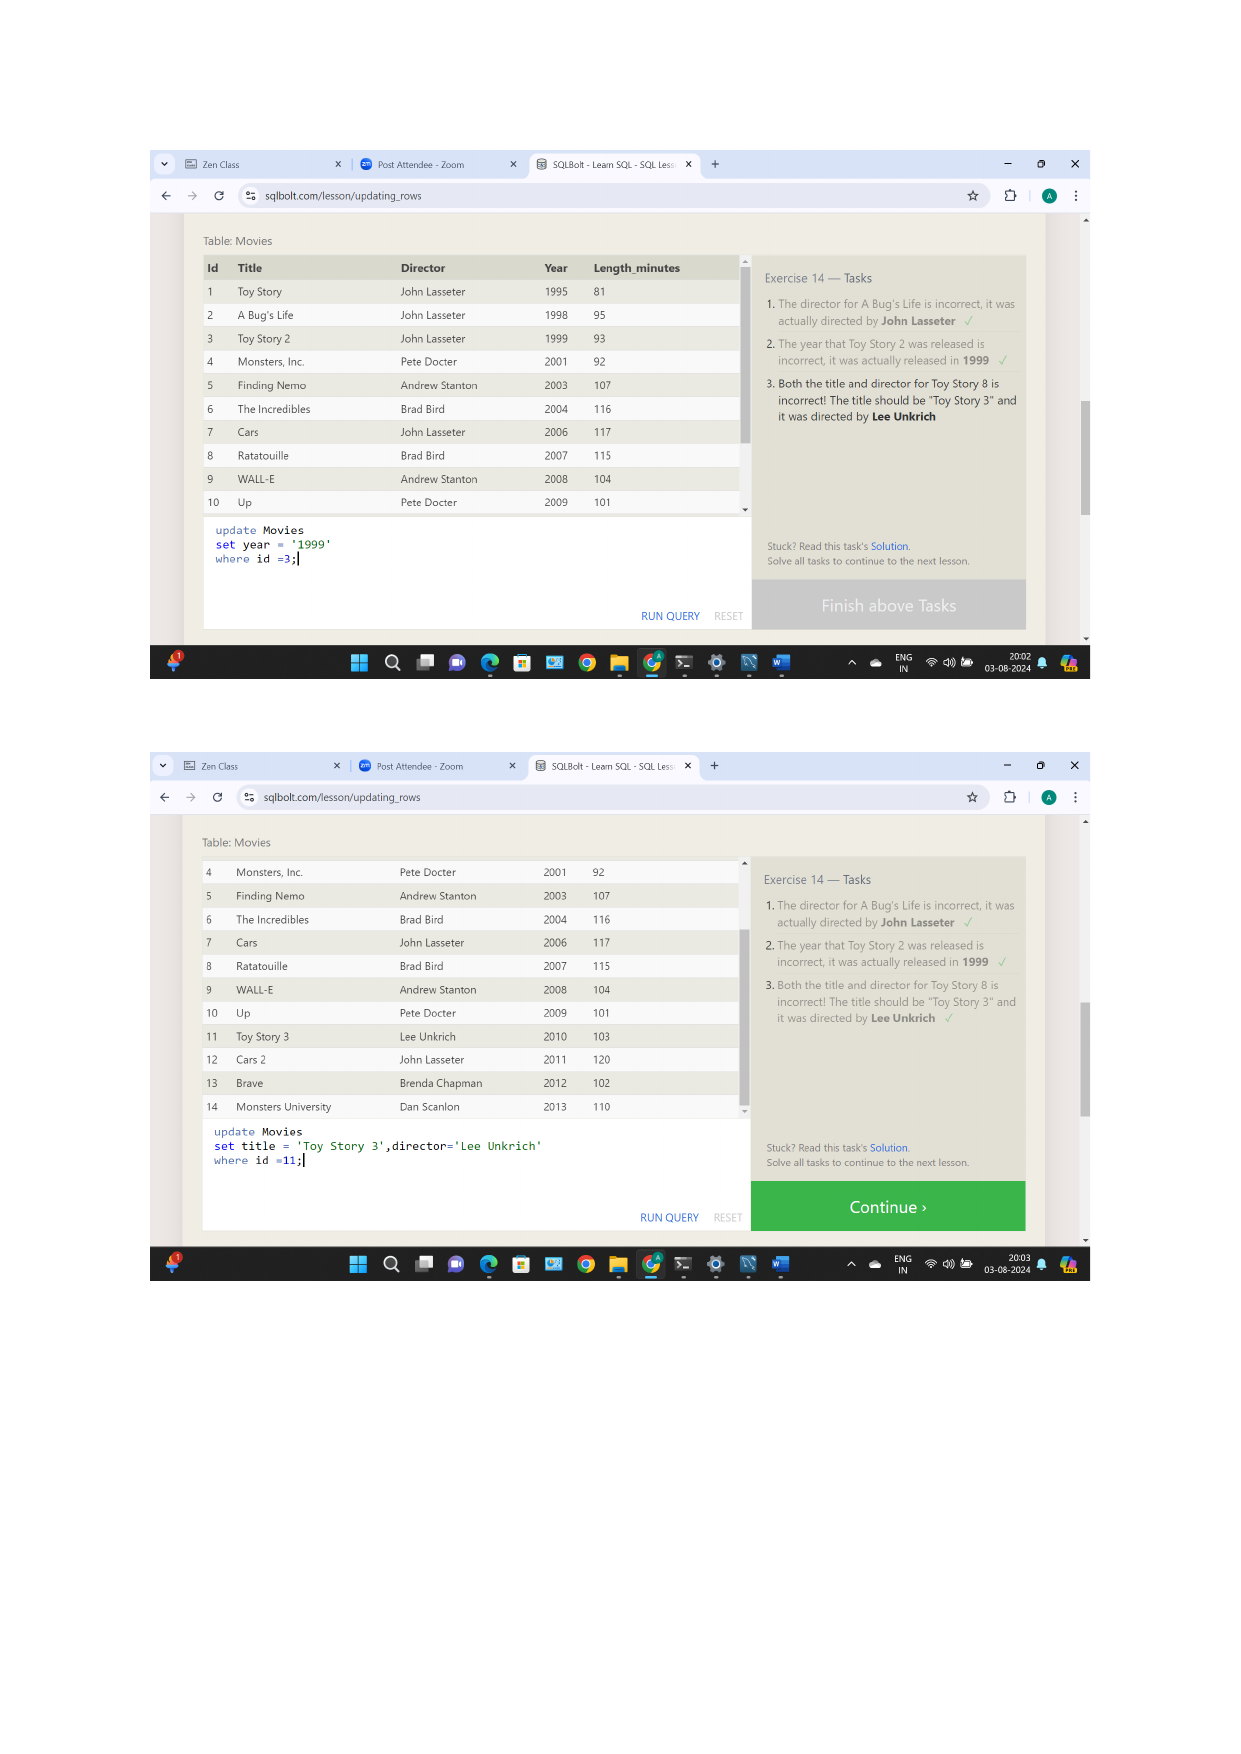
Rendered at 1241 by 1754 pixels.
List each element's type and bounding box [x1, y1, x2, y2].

picture [150, 752, 1091, 1281]
picture [150, 150, 1091, 679]
